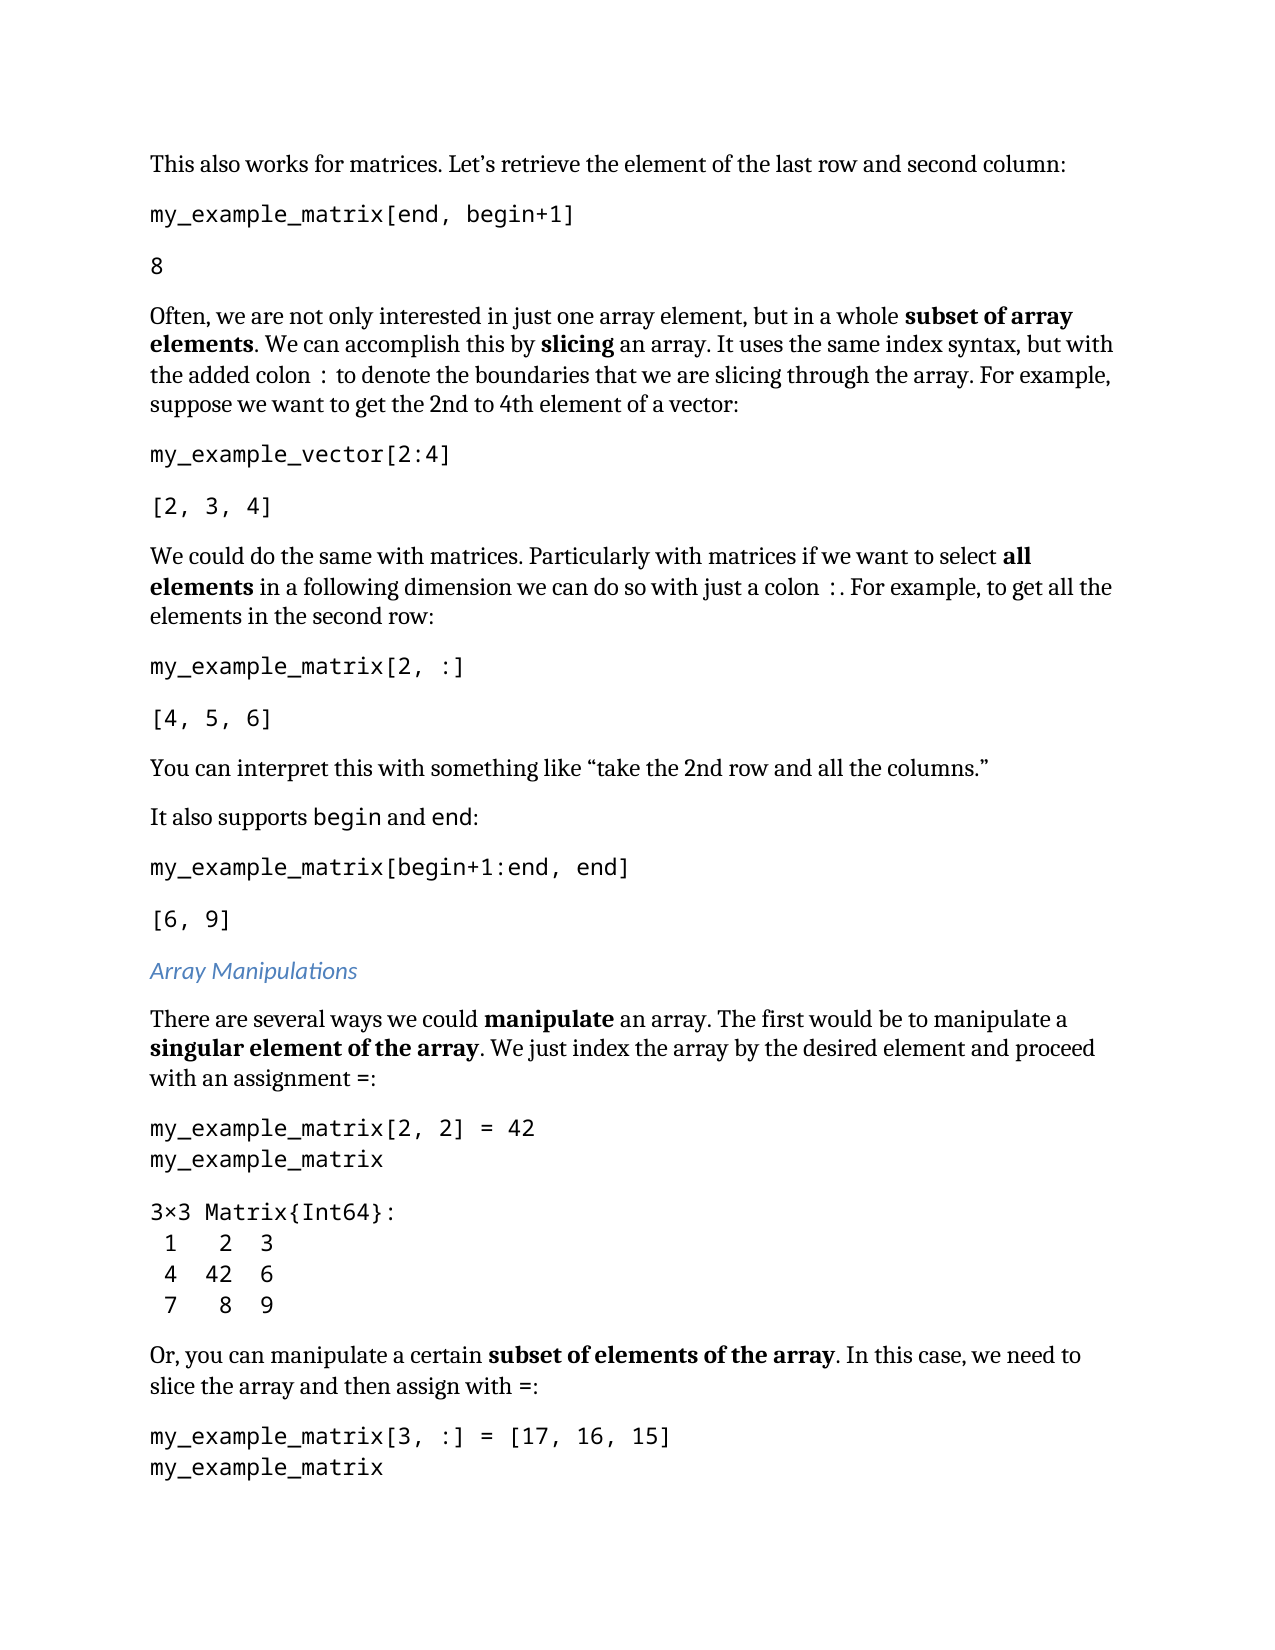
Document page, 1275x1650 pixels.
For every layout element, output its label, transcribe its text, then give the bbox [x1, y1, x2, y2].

text my_example_matrix[2, 2] = 42 my_example_matrix [150, 1112, 1125, 1175]
text Or, you can manipulate a certain subset of elements of the array. In this case, we need to slice the array and then assign with =: [150, 1341, 1125, 1401]
text my_example_matrix[2, :] [150, 649, 1125, 681]
text [6, 9] [150, 903, 1125, 934]
text Often, we are not only interested in just one array element, but in a whole subset of array elements. We can accomplish this by slicing an array. It uses the same index syntax, but with the added colon : to denote the boundaries that we are slicing through the array. For example, suppose we want to get the 2nd to 4th element of a vector: [150, 302, 1125, 419]
text my_example_matrix[3, :] = [17, 16, 15] my_example_matrix [150, 1420, 1125, 1483]
text [2, 3, 4] [150, 490, 1125, 521]
subtitle Array Manipulations [150, 955, 1125, 986]
text 3×3 Matrix{Int64}: 1 2 3 4 42 6 7 8 9 [150, 1196, 1125, 1321]
text There are several ways we could manipulate an array. The first would be to manipulate a singular element of the array. We just index the array by the desired element and proceed with an assignment =: [150, 1005, 1125, 1093]
text It also supports begin and end: [150, 801, 1125, 832]
text 8 [150, 249, 1125, 281]
text my_example_vector[2:4] [150, 438, 1125, 469]
text This also works for matrices. Let’s retrieve the element of the last row and second column: [150, 150, 1125, 179]
text [4, 5, 6] [150, 702, 1125, 733]
text my_example_matrix[begin+1:end, end] [150, 851, 1125, 882]
text We could do the same with matrices. Particularly with matrices if we want to select all elements in a following dimension we can do so with just a colon :. For example, to get all the elements in the second row: [150, 542, 1125, 631]
text my_example_matrix[end, begin+1] [150, 197, 1125, 229]
text You can interpret this with something like “take the 2nd row and all the columns.” [150, 754, 1125, 782]
